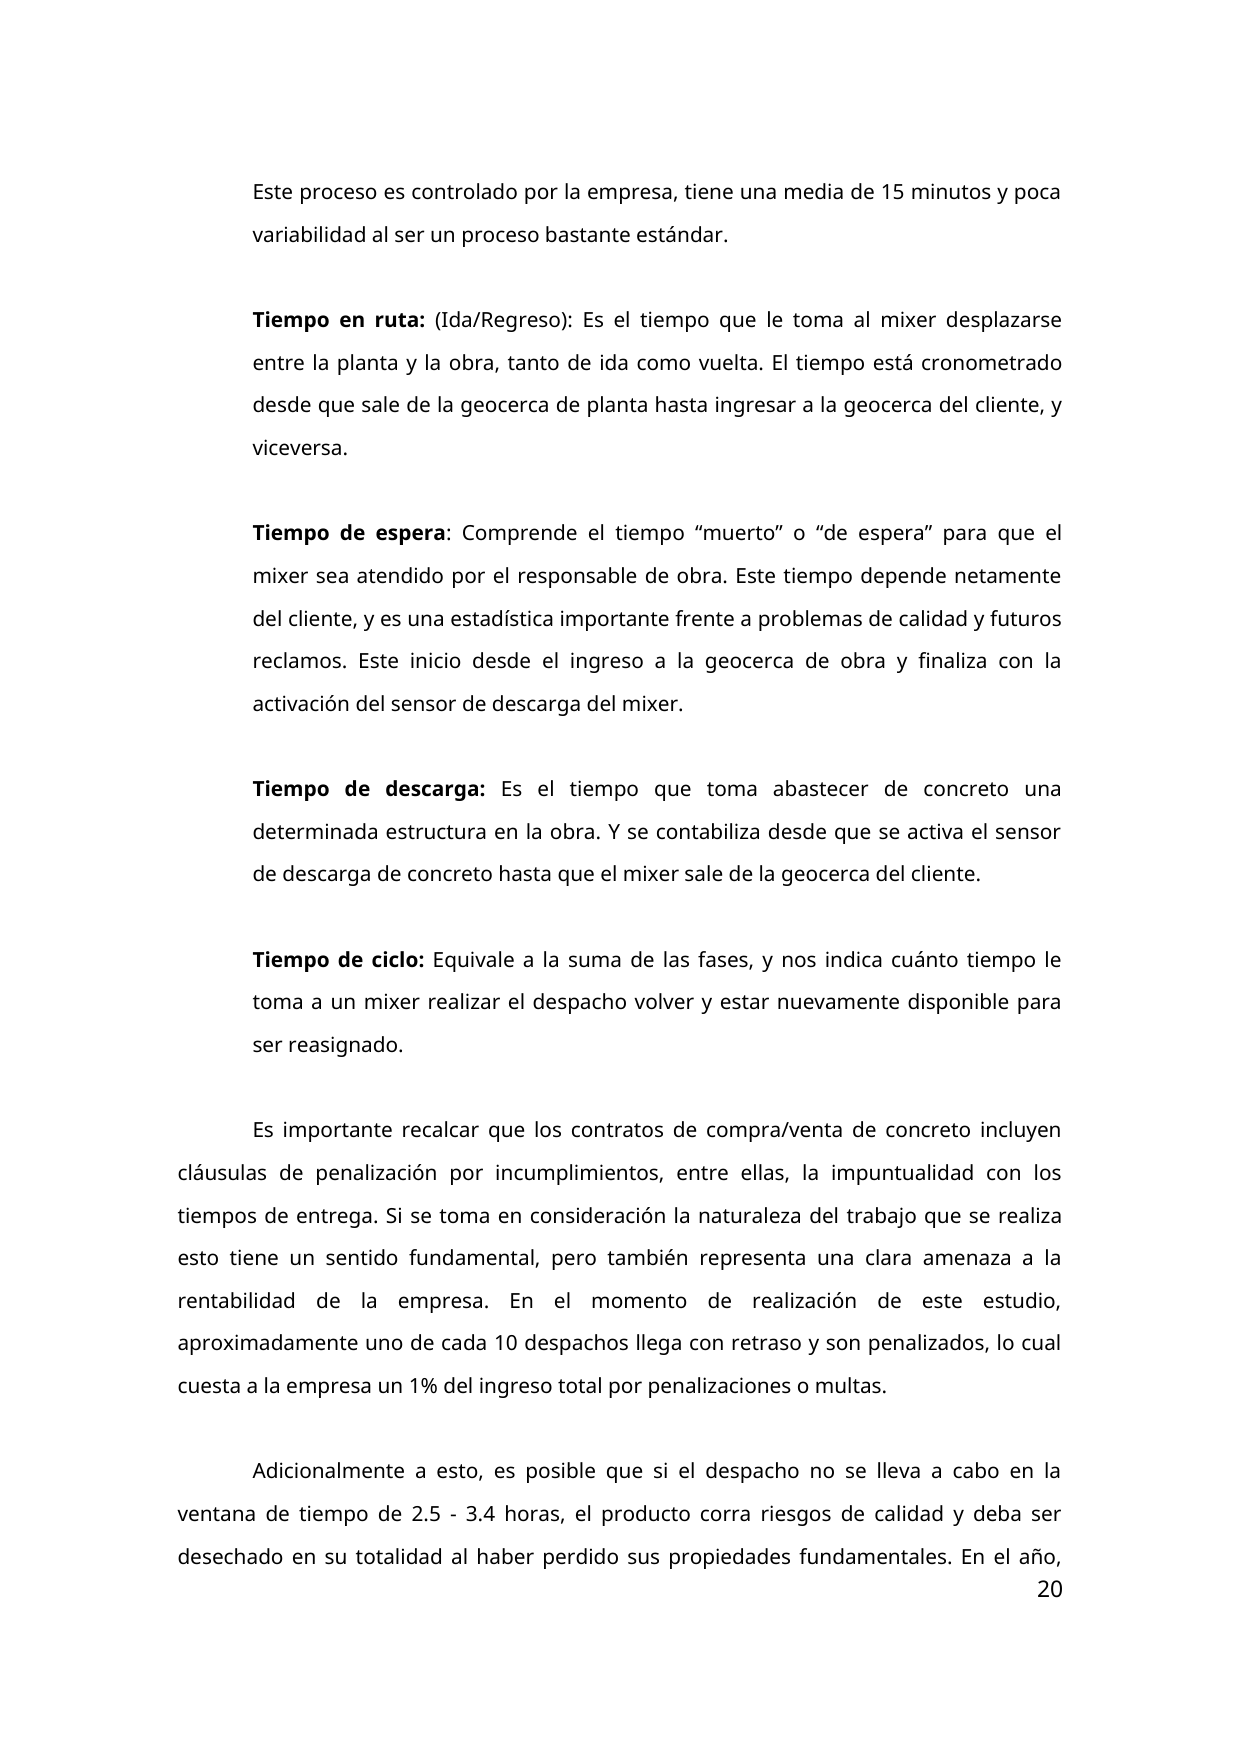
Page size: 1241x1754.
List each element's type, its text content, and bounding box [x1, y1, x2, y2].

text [252, 177, 1063, 248]
text Tiempo de ciclo: Equivale a la suma de las fases, y nos indica cuánto tiempo le toma a un mixer realizar el despacho volver y estar nuevamente disponible para ser reasignado. [252, 945, 1063, 1058]
text Tiempo de descarga: Es el tiempo que toma abastecer de concreto una determinada estructura en la obra. Y se contabiliza desde que se activa el sensor de descarga de concreto hasta que el mixer sale de la geocerca del cliente. [252, 774, 1063, 888]
text Es importante recalcar que los contratos de compra/venta de concreto incluyen cláusulas de penalización por incumplimientos, entre ellas, la impuntualidad con los tiempos de entrega. Si se toma en consideración la naturaleza del trabajo que se realiza esto tiene un sentido fundamental, pero también representa una clara amenaza a la rentabilidad de la empresa. En el momento de realización de este estudio, aproximadamente uno de cada 10 despachos llega con retraso y son penalizados, lo cual cuesta a la empresa un 1% del ingreso total por penalizaciones o multas. [177, 1116, 1063, 1399]
text Tiempo en ruta: (Ida/Regreso): Es el tiempo que le toma al mixer desplazarse entre la planta y la obra, tanto de ida como vuelta. El tiempo está cronometrado desde que sale de la geocerca de planta hasta ingresar a la geocerca del cliente, y viceversa. [252, 305, 1063, 461]
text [177, 1457, 1063, 1570]
text Tiempo de espera: Comprende el tiempo “muerto” o “de espera” para que el mixer sea atendido por el responsable de obra. Este tiempo depende netamente del cliente, y es una estadística importante frente a problemas de calidad y futuros reclamos. Este inicio desde el ingreso a la geocerca de obra y finaliza con la activación del sensor de descarga del mixer. [252, 518, 1063, 717]
